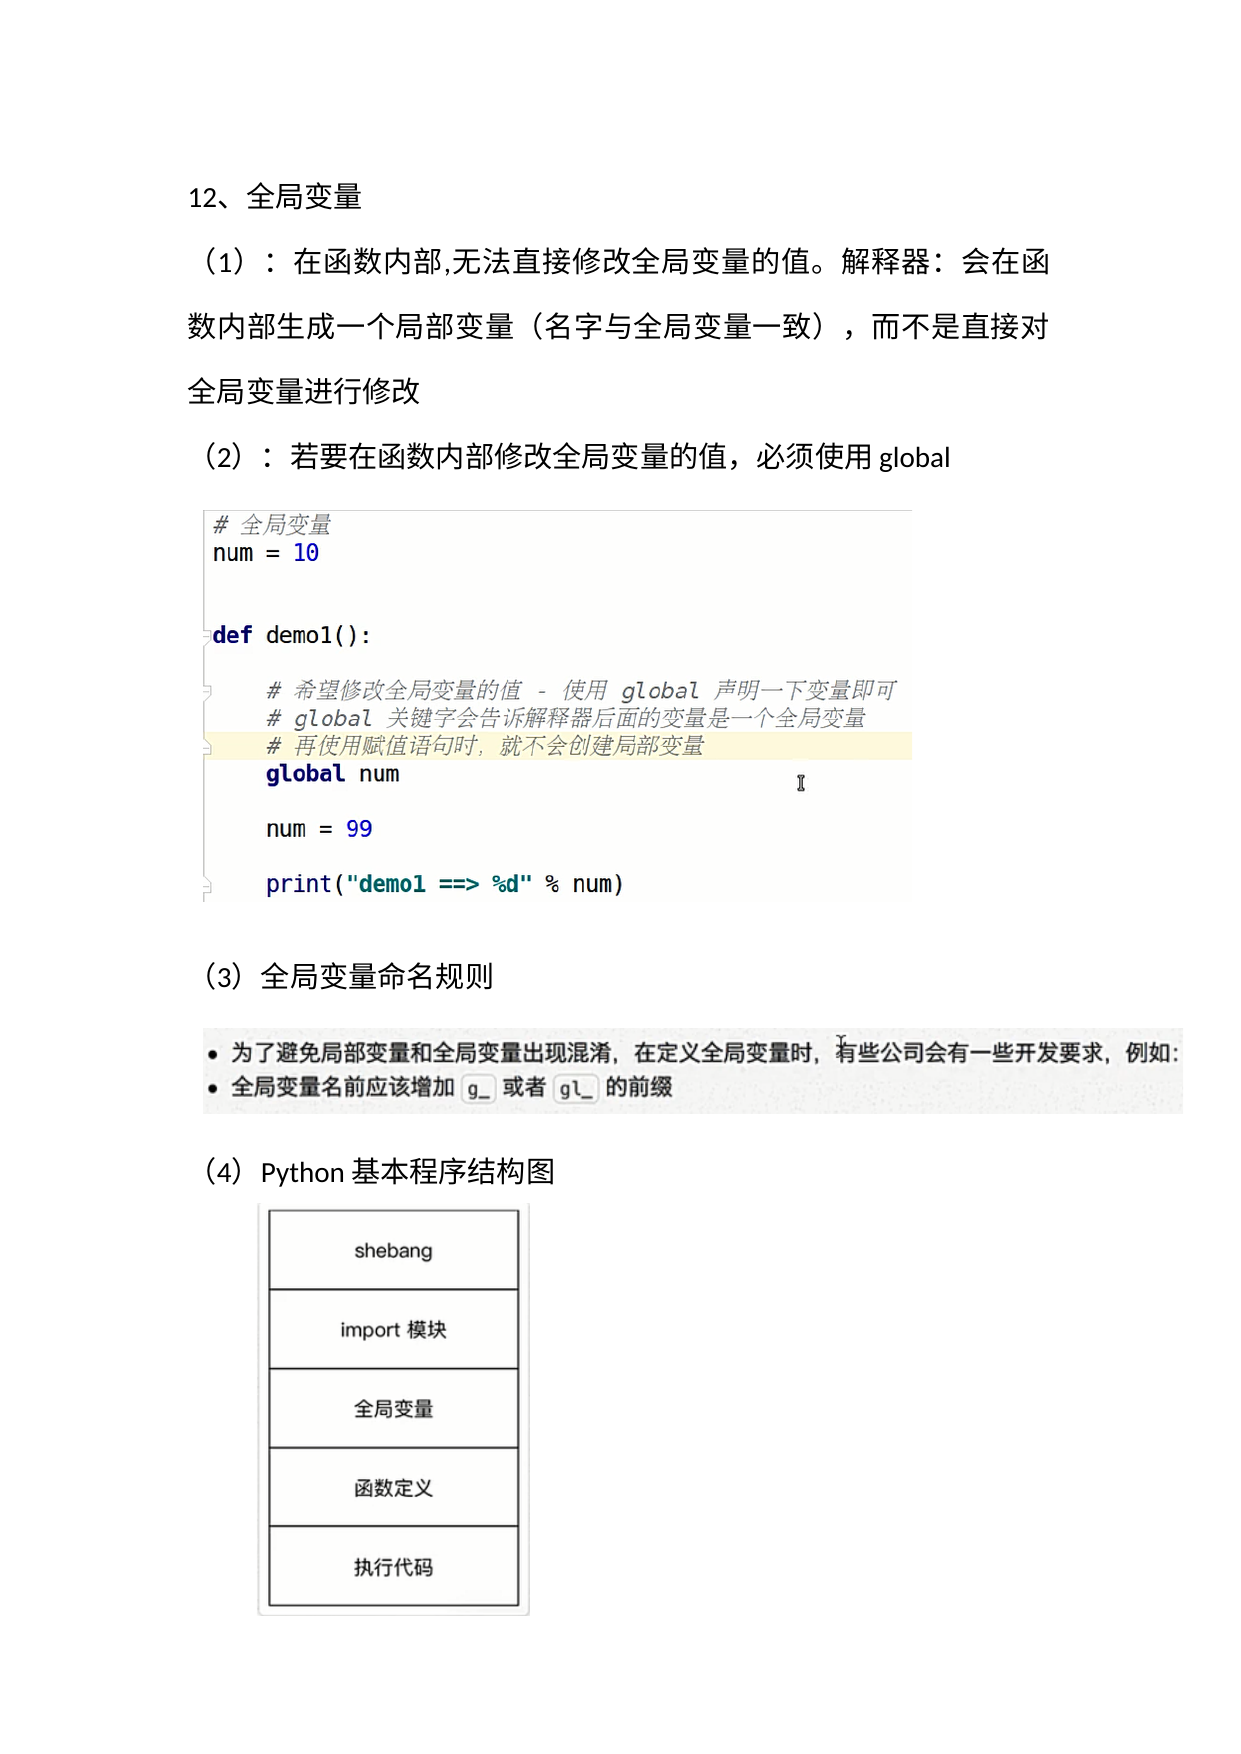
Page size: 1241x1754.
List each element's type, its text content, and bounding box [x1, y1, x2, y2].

picture [256, 1203, 530, 1616]
text （3）全局变量命名规则 [187, 942, 1053, 1007]
picture [203, 510, 913, 902]
picture [203, 1028, 1184, 1114]
text （4）Python基本程序结构图 [187, 1137, 1053, 1202]
text （2）：若要在函数内部修改全局变量的值，必须使用global [187, 422, 1053, 487]
text 12、全局变量 [187, 162, 1053, 227]
text （1）：在函数内部,无法直接修改全局变量的值。解释器：会在函数内部生成一个局部变量（名字与全局变量一致），而不是直接对全局变量进行修改 [187, 227, 1053, 422]
